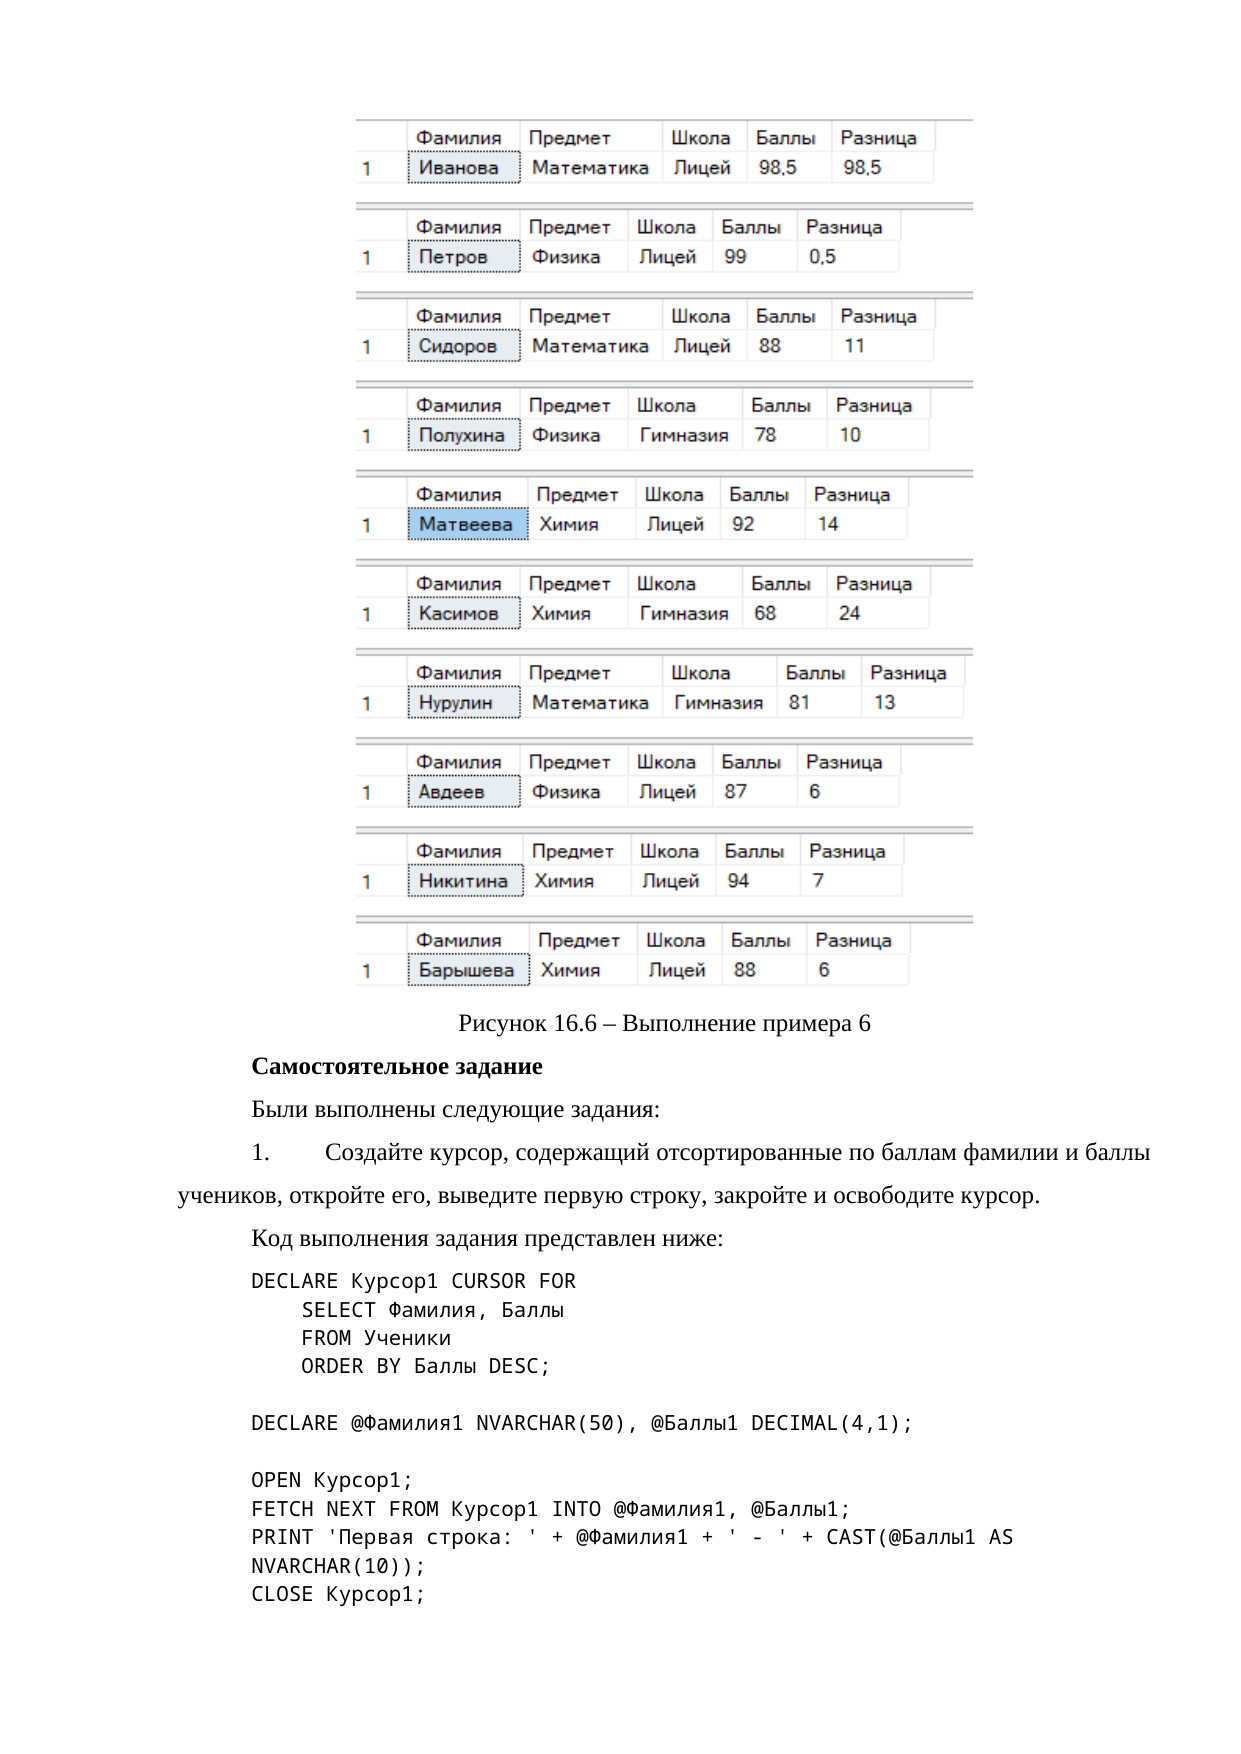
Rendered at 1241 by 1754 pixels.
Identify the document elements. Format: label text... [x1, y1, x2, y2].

list Рисунок 16.6 – Выполнение примера 6 [177, 1008, 1152, 1036]
text OPEN Курсор1; [251, 1465, 1152, 1494]
text SELECT Фамилия, Баллы [251, 1295, 1152, 1323]
list Создайте курсор, содержащий отсортированные по баллам фамилии и баллы учеников, откройте его, выведите первую строку, закройте и освободите курсор. [177, 1137, 1152, 1209]
text DECLARE @Фамилия1 NVARCHAR(50), @Баллы1 DECIMAL(4,1); [251, 1408, 1152, 1437]
text FROM Ученики [251, 1323, 1152, 1352]
text PRINT 'Первая строка: ' + @Фамилия1 + ' - ' + CAST(@Баллы1 AS NVARCHAR(10)); [251, 1522, 1152, 1579]
text ORDER BY Баллы DESC; [251, 1352, 1152, 1380]
text CLOSE Курсор1; [251, 1579, 1152, 1608]
text Были выполнены следующие задания: [177, 1094, 1149, 1123]
text DECLARE Курсор1 CURSOR FOR [251, 1266, 1152, 1295]
picture [355, 118, 974, 994]
list Код выполнения задания представлен ниже: [177, 1223, 1152, 1252]
text Самостоятельное задание [177, 1051, 1149, 1079]
text FETCH NEXT FROM Курсор1 INTO @Фамилия1, @Баллы1; [251, 1494, 1152, 1522]
